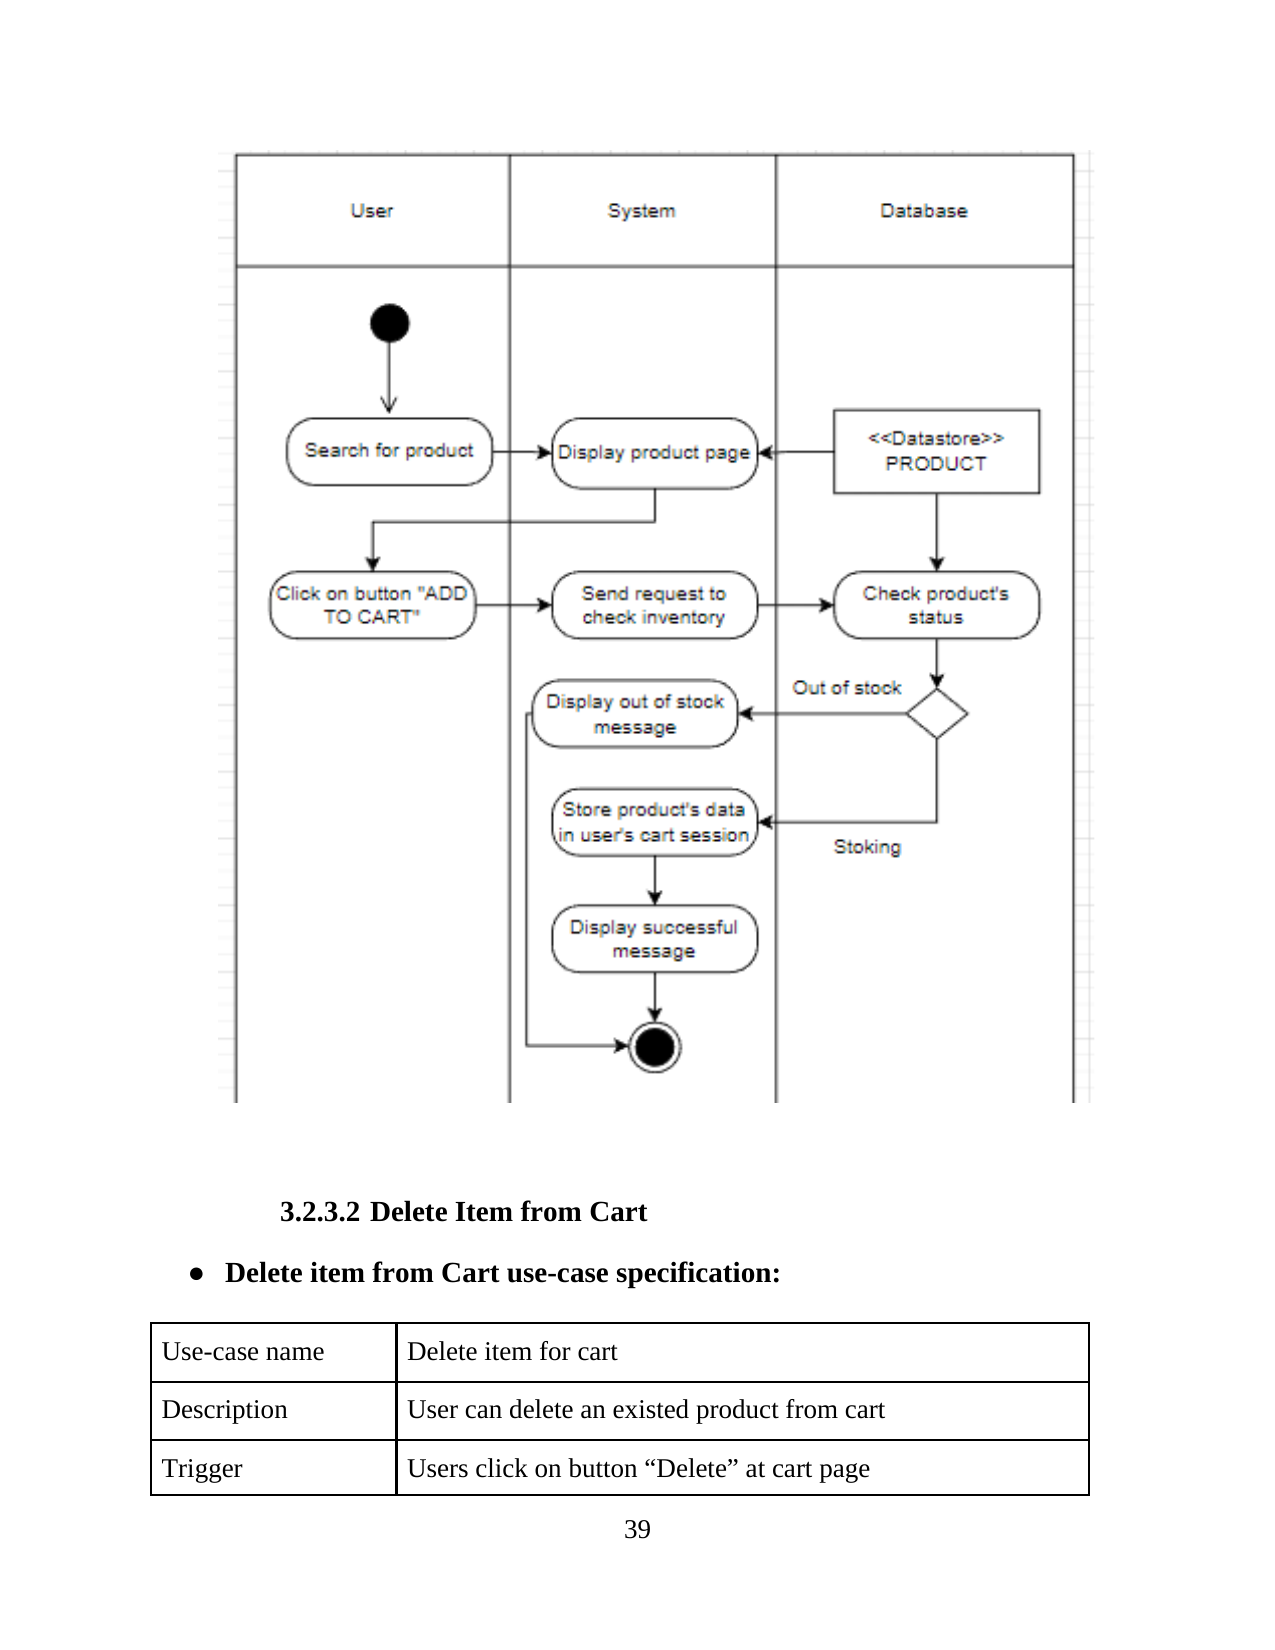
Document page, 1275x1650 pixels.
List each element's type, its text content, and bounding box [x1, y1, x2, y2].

subtitle Delete Item from Cart [280, 1194, 1125, 1227]
table_cell User can delete an existed product from cart [398, 1383, 1088, 1439]
table_cell Description [152, 1383, 395, 1439]
table_header Delete item for cart [398, 1324, 1088, 1381]
list Delete item from Cart use-case specification: [187, 1255, 1125, 1289]
table_cell Trigger [152, 1441, 395, 1493]
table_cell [398, 1441, 1088, 1493]
picture [218, 150, 1095, 1103]
table_header Use-case name [152, 1324, 395, 1381]
